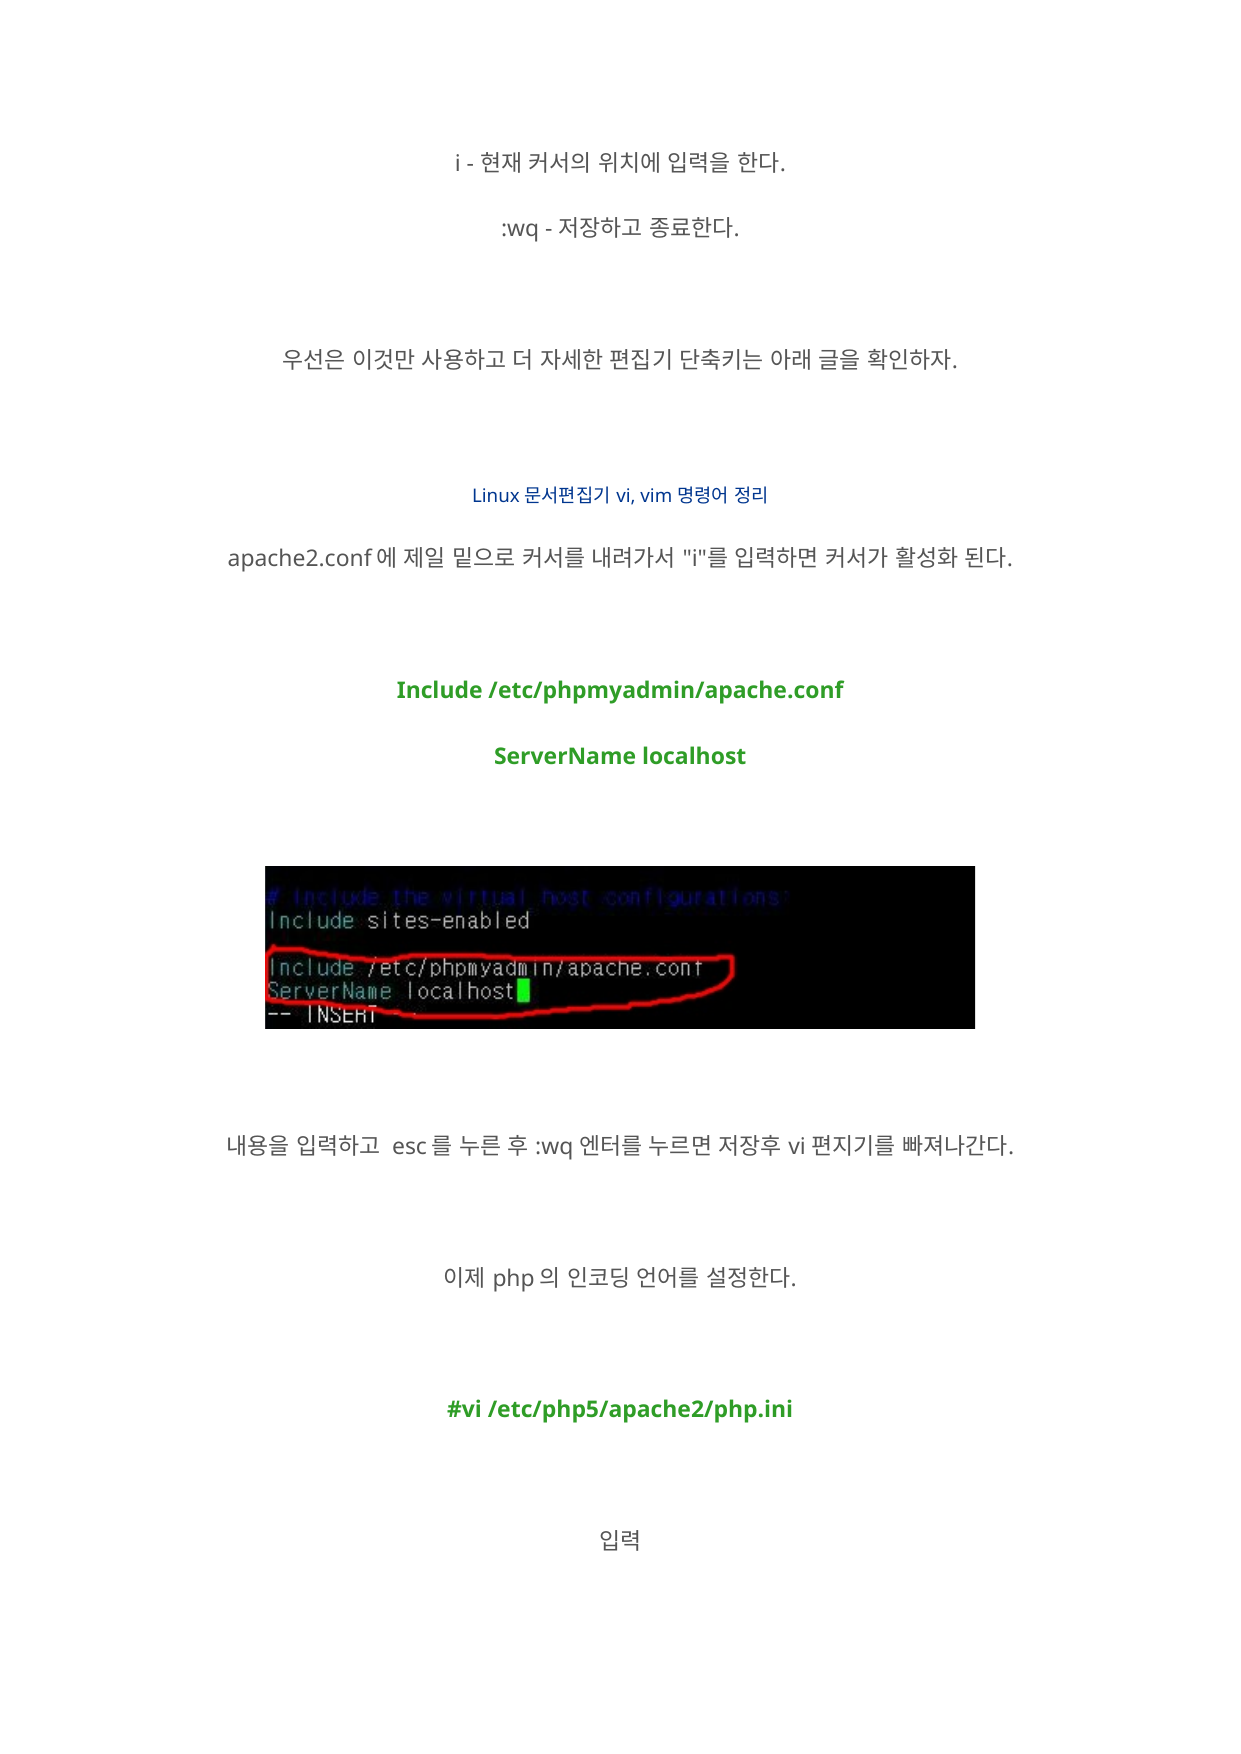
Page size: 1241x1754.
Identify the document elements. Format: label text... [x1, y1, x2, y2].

text 이제 php의 인코딩 언어를 설정한다. [75, 1256, 1165, 1293]
text apache2.conf에 제일 밑으로 커서를 내려가서 "i"를 입력하면 커서가 활성화 된다. [75, 537, 1165, 573]
text #vi /etc/php5/apache2/php.ini [75, 1388, 1165, 1424]
text Include /etc/phpmyadmin/apache.conf [75, 668, 1165, 705]
text Linux 문서편집기 vi, vim 명령어 정리 [75, 471, 1165, 507]
text ServerName localhost [75, 734, 1165, 771]
text 내용을 입력하고 esc를 누른 후 :wq 엔터를 누르면 저장후 vi 편지기를 빠져나간다. [75, 1124, 1165, 1161]
text 우선은 이것만 사용하고 더 자세한 편집기 단축키는 아래 글을 확인하자. [75, 339, 1165, 376]
text 입력 [75, 1520, 1165, 1556]
text :wq - 저장하고 종료한다. [75, 207, 1165, 244]
picture [265, 866, 976, 1029]
text i - 현재 커서의 위치에 입력을 한다. [75, 141, 1165, 178]
